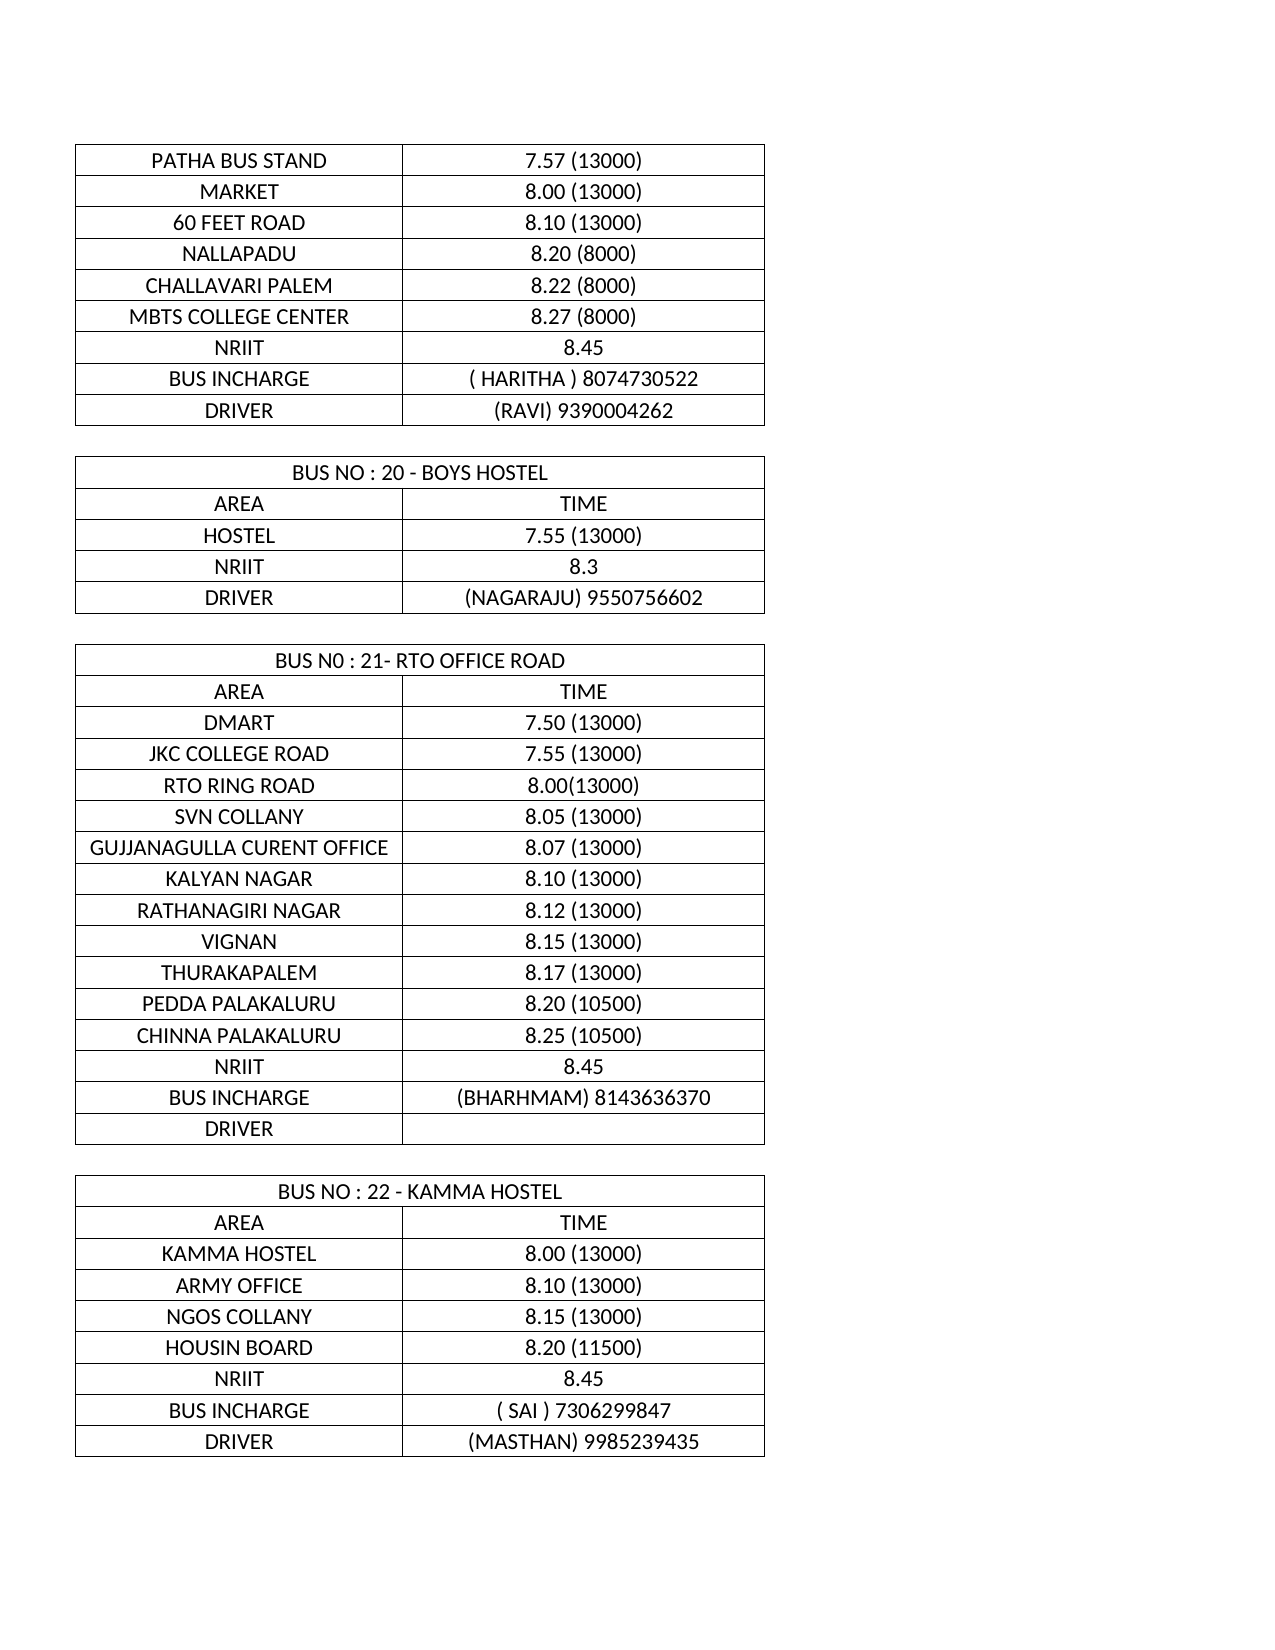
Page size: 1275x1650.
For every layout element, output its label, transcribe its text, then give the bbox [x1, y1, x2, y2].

table_cell 8.15 (13000) [403, 926, 764, 956]
table_cell 8.15 (13000) [403, 1301, 764, 1331]
table_cell JKC COLLEGE ROAD [76, 739, 402, 769]
table_cell [76, 426, 403, 456]
table_cell 8.45 [403, 1051, 764, 1081]
table_cell DRIVER [76, 395, 402, 425]
table_cell BUS INCHARGE [76, 364, 402, 394]
table_cell [403, 1114, 764, 1144]
table_cell 8.22 (8000) [403, 270, 764, 300]
table_cell 8.20 (8000) [403, 239, 764, 269]
table_cell 8.10 (13000) [403, 1270, 764, 1300]
table_cell CHINNA PALAKALURU [76, 1020, 402, 1050]
table_cell (NAGARAJU) 9550756602 [403, 582, 764, 612]
table_cell [76, 1145, 403, 1175]
table_cell MBTS COLLEGE CENTER [76, 301, 402, 331]
table_cell AREA [76, 1207, 402, 1237]
table_cell TIME [403, 489, 764, 519]
table_cell PATHA BUS STAND [76, 145, 402, 175]
table_cell NRIIT [76, 1364, 402, 1394]
table_cell NGOS COLLANY [76, 1301, 402, 1331]
table_cell 8.05 (13000) [403, 801, 764, 831]
table_cell [403, 1145, 764, 1175]
table_cell TIME [403, 1207, 764, 1237]
table_cell BUS INCHARGE [76, 1082, 402, 1112]
table_cell SVN COLLANY [76, 801, 402, 831]
table_cell NALLAPADU [76, 239, 402, 269]
table_cell (MASTHAN) 9985239435 [403, 1426, 764, 1456]
table_cell HOSTEL [76, 520, 402, 550]
table_cell 7.57 (13000) [403, 145, 764, 175]
table_cell 8.10 (13000) [403, 207, 764, 237]
table_cell PEDDA PALAKALURU [76, 989, 402, 1019]
table_cell RATHANAGIRI NAGAR [76, 895, 402, 925]
table_cell MARKET [76, 176, 402, 206]
table_cell [76, 614, 403, 644]
table_cell 8.20 (11500) [403, 1332, 764, 1362]
table_cell 8.45 [403, 332, 764, 362]
table_cell 8.45 [403, 1364, 764, 1394]
table_cell THURAKAPALEM [76, 957, 402, 987]
table_cell 7.55 (13000) [403, 739, 764, 769]
table_cell VIGNAN [76, 926, 402, 956]
table_cell NRIIT [76, 332, 402, 362]
table_cell 8.00(13000) [403, 770, 764, 800]
table_cell (BHARHMAM) 8143636370 [403, 1082, 764, 1112]
table_cell 8.20 (10500) [403, 989, 764, 1019]
table_cell DMART [76, 707, 402, 737]
table_cell NRIIT [76, 551, 402, 581]
table_cell BUS N0 : 21- RTO OFFICE ROAD [76, 645, 764, 675]
table_cell DRIVER [76, 1114, 402, 1144]
table_cell AREA [76, 676, 402, 706]
table_cell 8.00 (13000) [403, 1239, 764, 1269]
table_cell 8.10 (13000) [403, 864, 764, 894]
table_cell 60 FEET ROAD [76, 207, 402, 237]
table_cell 7.50 (13000) [403, 707, 764, 737]
table_cell 8.25 (10500) [403, 1020, 764, 1050]
table_cell 8.12 (13000) [403, 895, 764, 925]
table_cell ARMY OFFICE [76, 1270, 402, 1300]
table_cell DRIVER [76, 582, 402, 612]
table_cell AREA [76, 489, 402, 519]
table_cell BUS NO : 20 - BOYS HOSTEL [76, 457, 764, 487]
table_cell KALYAN NAGAR [76, 864, 402, 894]
table_cell 8.27 (8000) [403, 301, 764, 331]
table_cell (RAVI) 9390004262 [403, 395, 764, 425]
table_cell TIME [403, 676, 764, 706]
table_cell RTO RING ROAD [76, 770, 402, 800]
table_cell CHALLAVARI PALEM [76, 270, 402, 300]
table_cell GUJJANAGULLA CURENT OFFICE [76, 832, 402, 862]
table_cell BUS NO : 22 - KAMMA HOSTEL [76, 1176, 764, 1206]
table_cell 7.55 (13000) [403, 520, 764, 550]
table_cell HOUSIN BOARD [76, 1332, 402, 1362]
table_cell DRIVER [76, 1426, 402, 1456]
table_cell 8.07 (13000) [403, 832, 764, 862]
table_cell ( SAI ) 7306299847 [403, 1395, 764, 1425]
table_cell KAMMA HOSTEL [76, 1239, 402, 1269]
table_cell [403, 426, 764, 456]
table_cell NRIIT [76, 1051, 402, 1081]
table_cell 8.17 (13000) [403, 957, 764, 987]
table_cell 8.3 [403, 551, 764, 581]
table_cell 8.00 (13000) [403, 176, 764, 206]
table_cell BUS INCHARGE [76, 1395, 402, 1425]
table_cell [403, 614, 764, 644]
table_cell ( HARITHA ) 8074730522 [403, 364, 764, 394]
